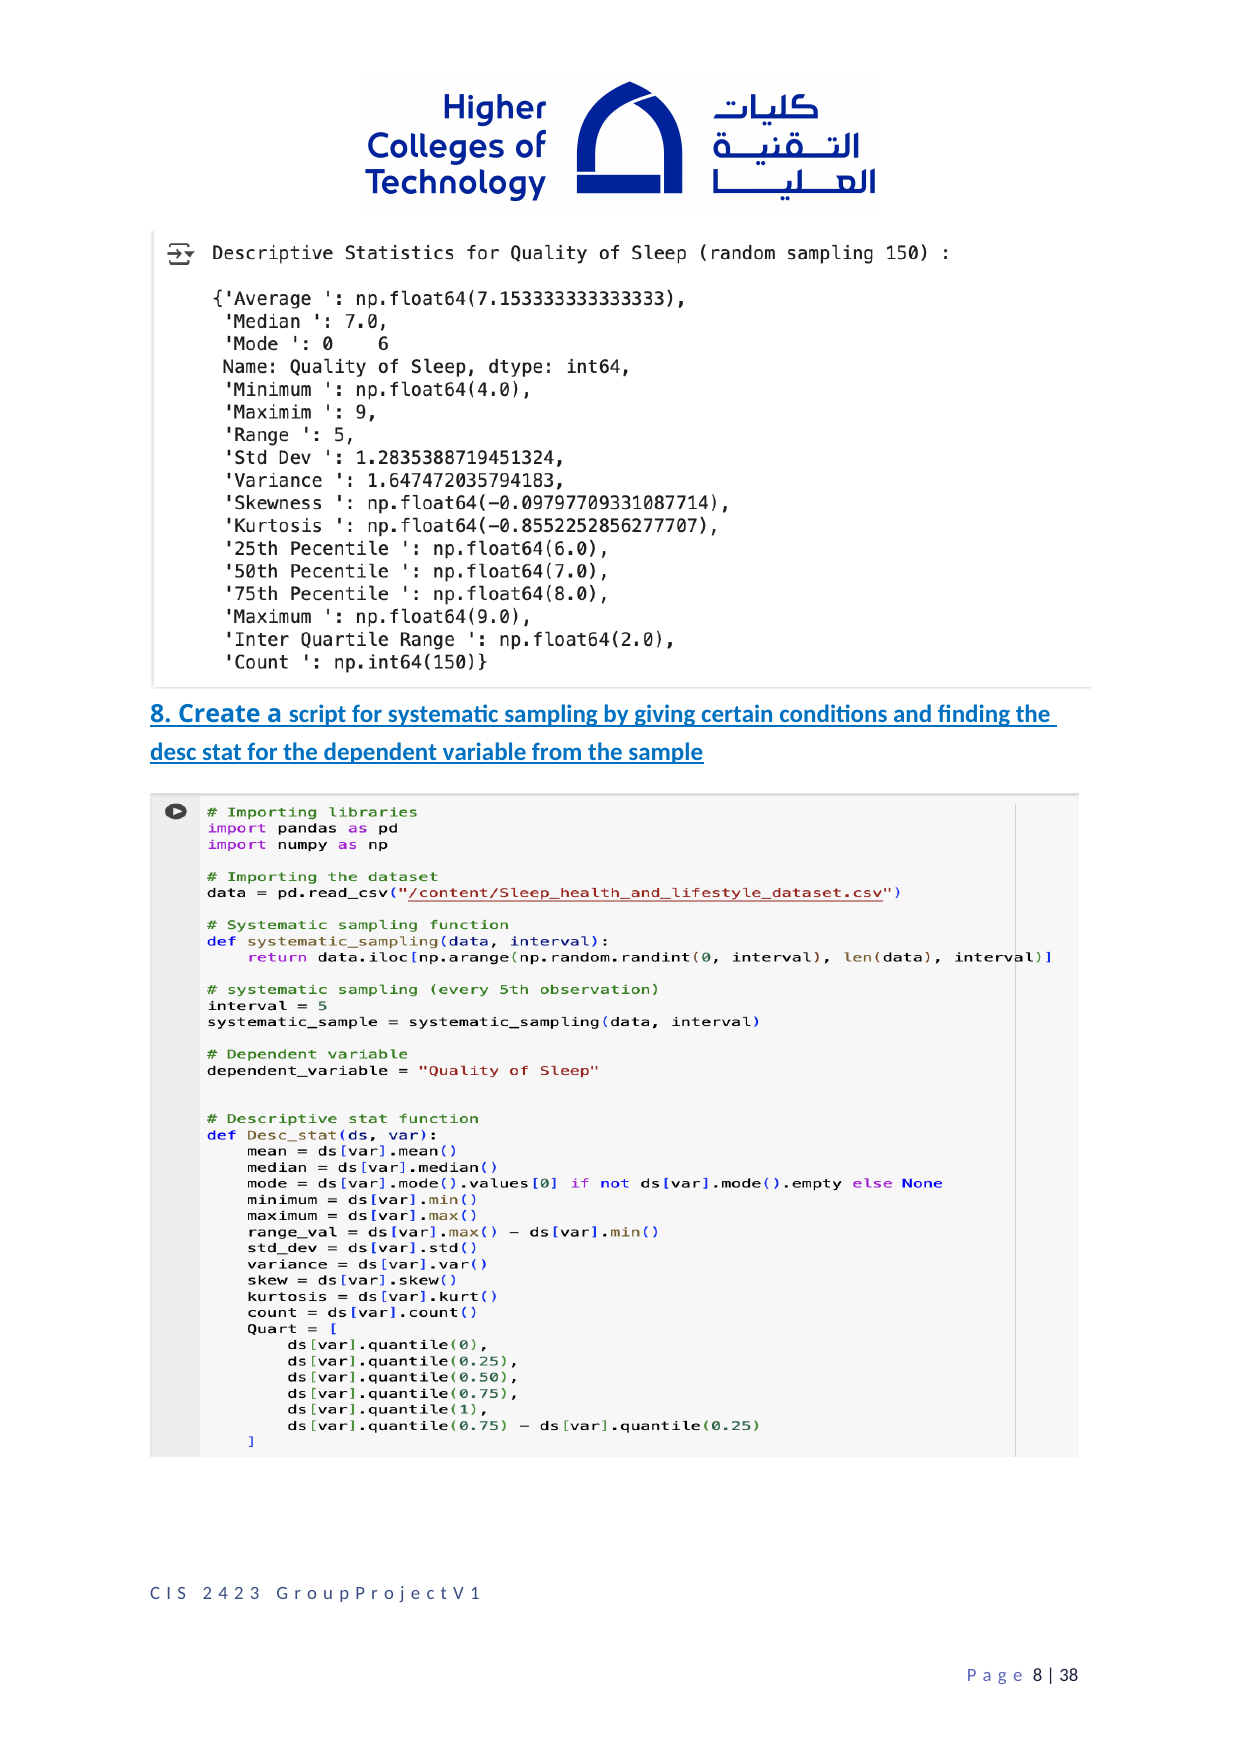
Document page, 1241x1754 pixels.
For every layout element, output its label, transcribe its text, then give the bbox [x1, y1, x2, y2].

text 8. Create a script for systematic sampling by giving certain conditions and finding the desc stat for the dependent variable from the sample [150, 689, 1090, 766]
picture [150, 793, 1079, 1457]
picture [357, 75, 883, 211]
picture [150, 231, 1091, 689]
